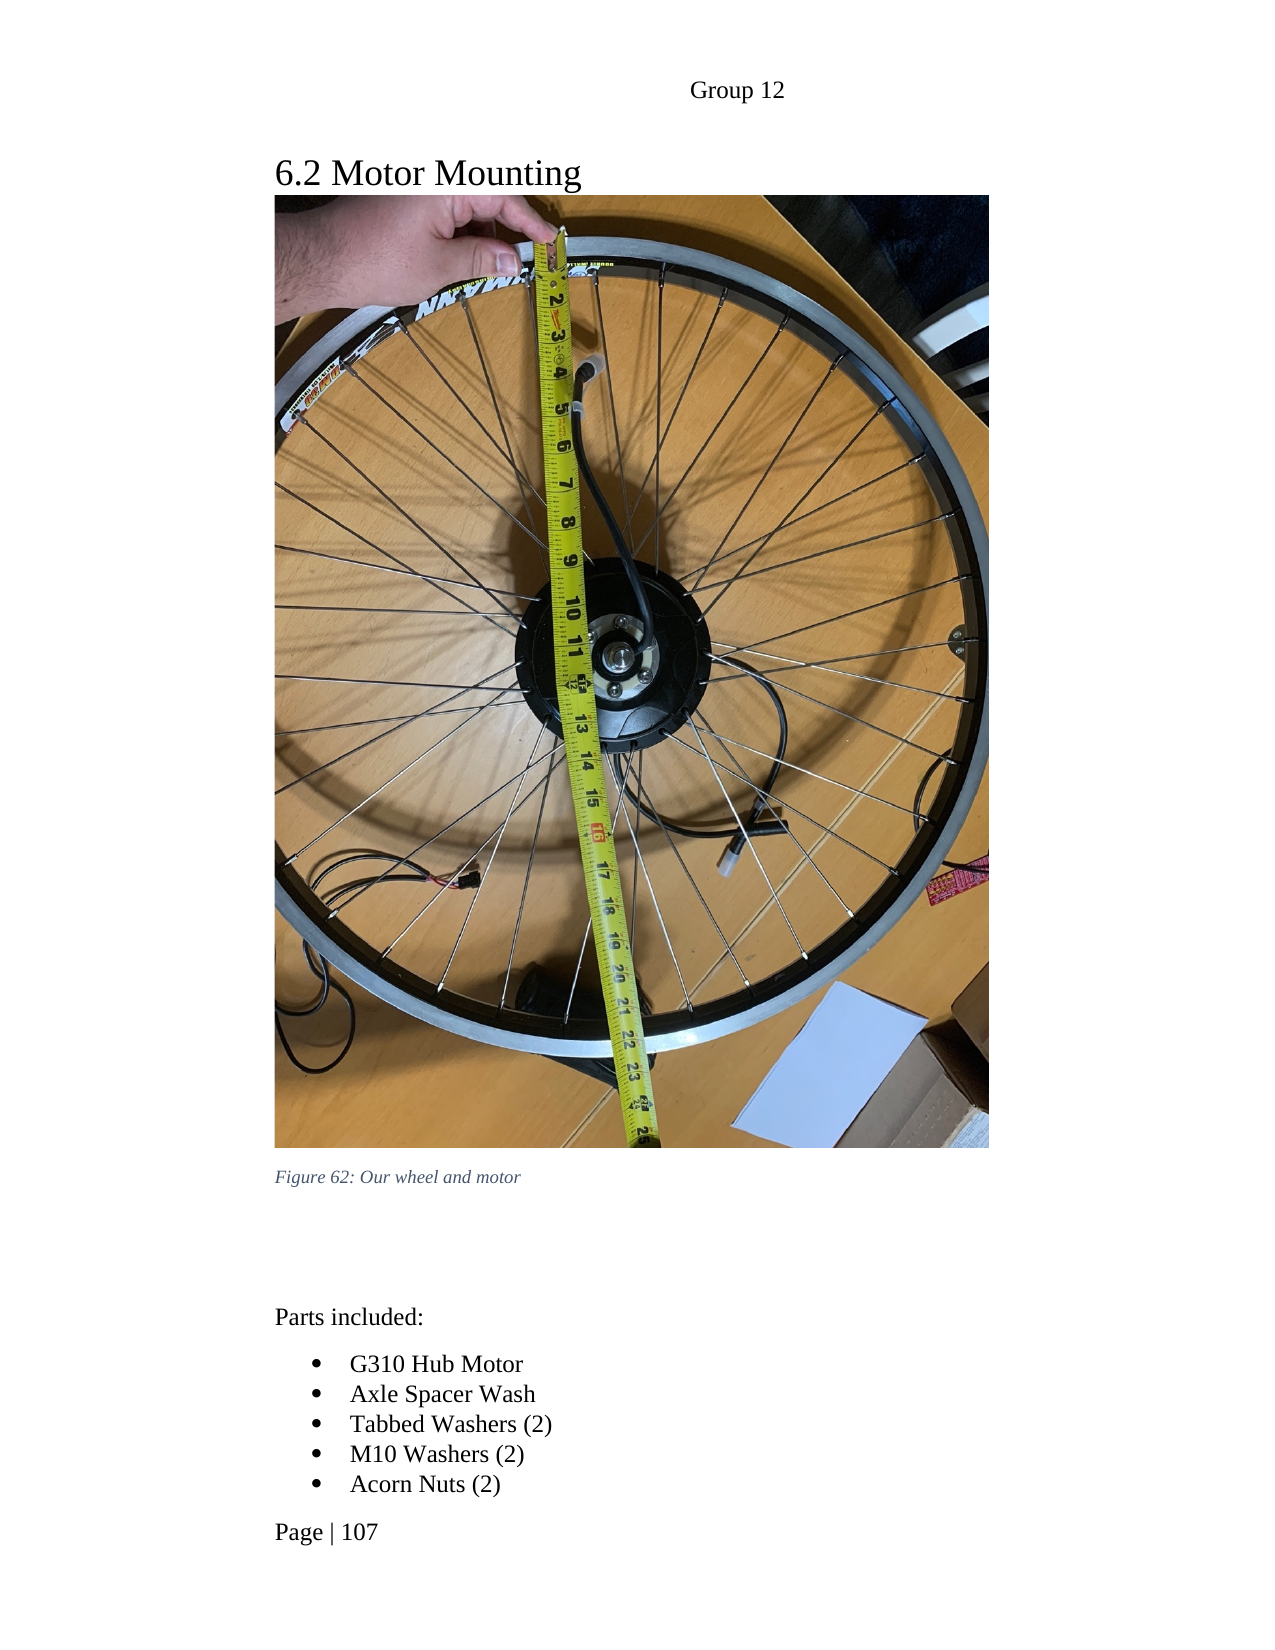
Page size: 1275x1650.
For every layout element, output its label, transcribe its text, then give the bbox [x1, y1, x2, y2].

picture [274, 195, 989, 1148]
list Tabbed Washers (2) [312, 1409, 1125, 1438]
list Axle Spacer Wash [312, 1379, 1125, 1408]
list G310 Hub Motor [312, 1349, 1125, 1377]
list M10 Washers (2) [312, 1439, 1125, 1468]
list Acorn Nuts (2) [312, 1469, 1125, 1498]
text Parts included: [225, 1302, 1125, 1331]
subtitle 6.2 Motor Mounting [225, 150, 1125, 193]
